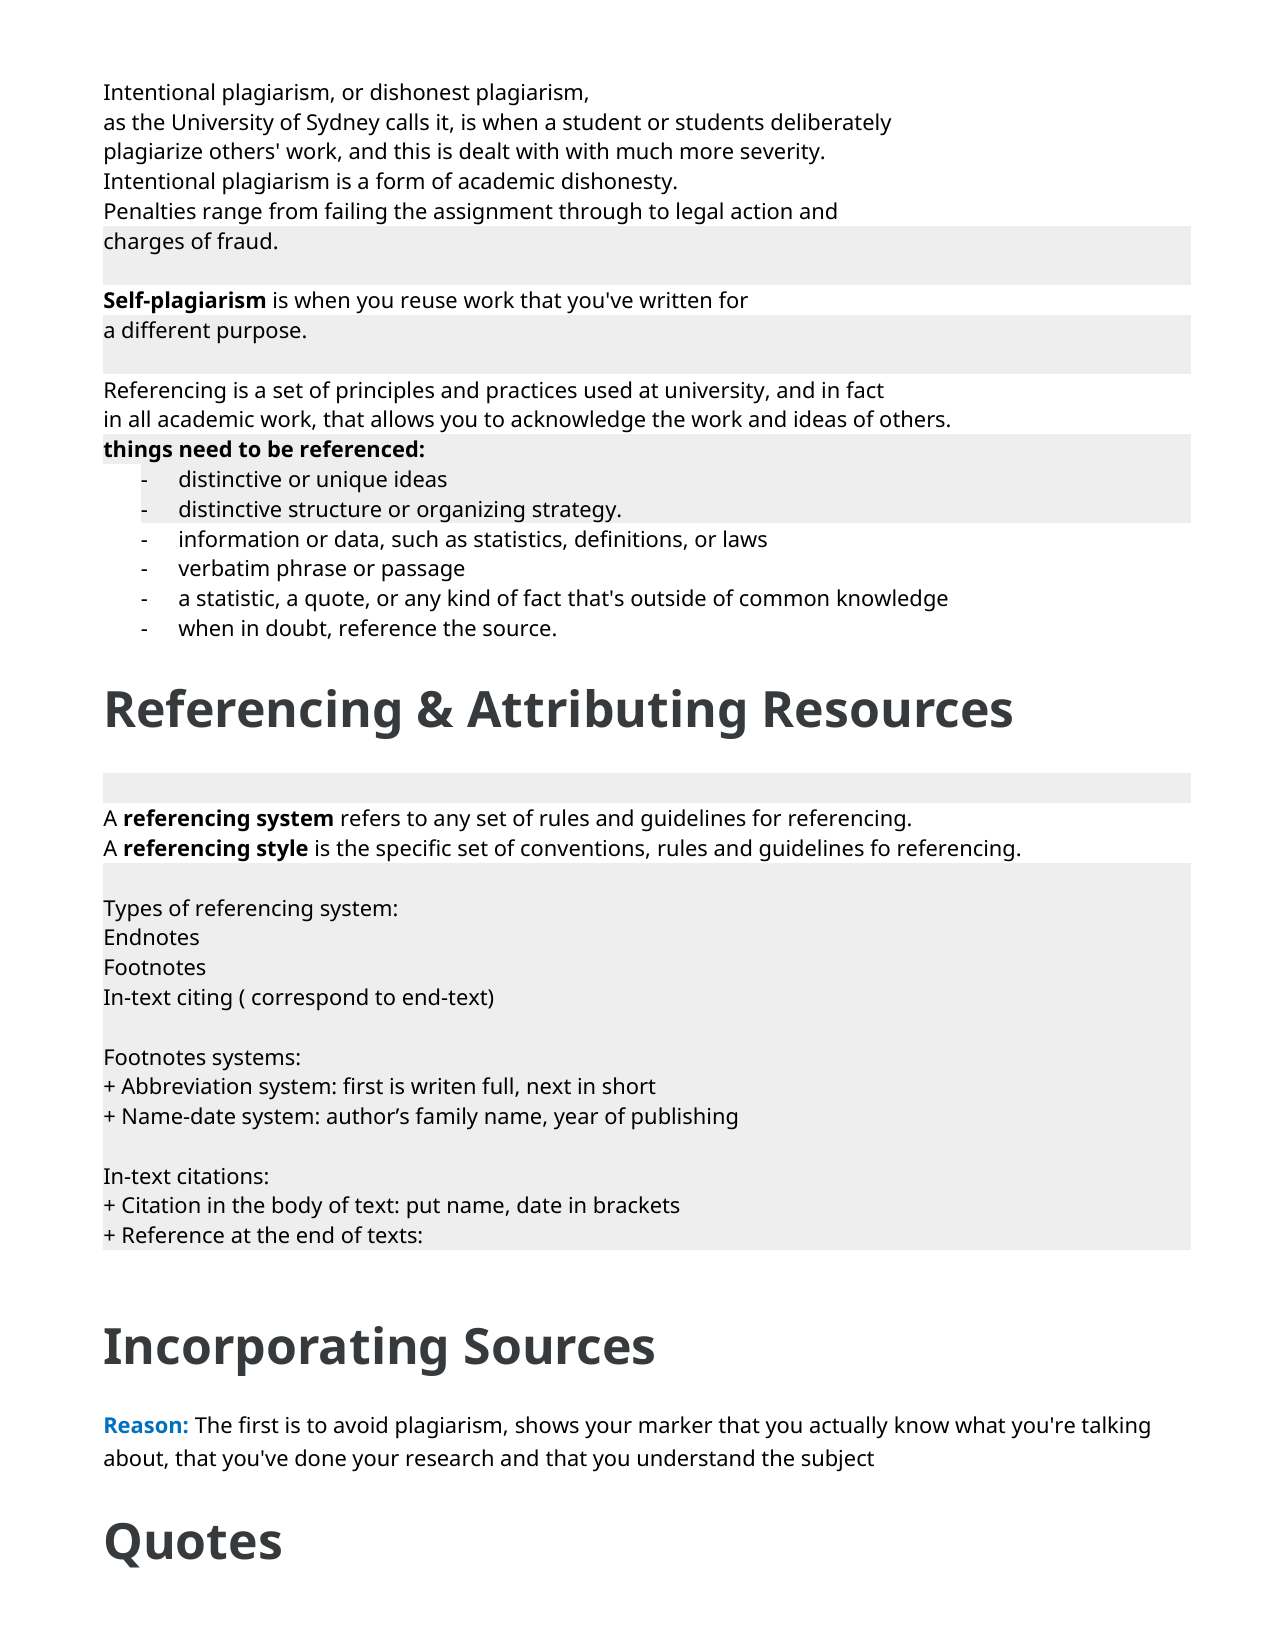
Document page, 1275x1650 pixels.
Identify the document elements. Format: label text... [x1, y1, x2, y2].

text + Citation in the body of text: put name, date in brackets [103, 1190, 1191, 1220]
subtitle Incorporating Sources [103, 1311, 1191, 1379]
text Footnotes systems: [103, 1041, 1191, 1071]
text a different purpose. [103, 315, 1191, 345]
list when in doubt, reference the source. [141, 613, 1191, 643]
text Footnotes [103, 952, 1191, 982]
list distinctive or unique ideas [141, 464, 1191, 494]
text Intentional plagiarism, or dishonest plagiarism, [103, 77, 1191, 106]
text + Reference at the end of texts: [103, 1220, 1191, 1250]
text in all academic work, that allows you to acknowledge the work and ideas of others. [103, 404, 1191, 434]
text Penalties range from failing the assignment through to legal action and [103, 196, 1191, 226]
text things need to be referenced: [103, 434, 1191, 464]
text A referencing system refers to any set of rules and guidelines for referencing. [103, 803, 1191, 833]
text A referencing style is the specific set of conventions, rules and guidelines fo referencing. [103, 833, 1191, 863]
text Types of referencing system: [103, 892, 1191, 922]
text In-text citations: [103, 1161, 1191, 1190]
text Reason: The first is to avoid plagiarism, shows your marker that you actually know what you're talking about, that you've done your research and that you understand the subject [103, 1410, 1191, 1472]
text as the University of Sydney calls it, is when a student or students deliberately [103, 106, 1191, 136]
subtitle Quotes [103, 1506, 1191, 1574]
text Self-plagiarism is when you reuse work that you've written for [103, 285, 1191, 315]
list verbatim phrase or passage [141, 553, 1191, 583]
text + Name-date system: author’s family name, year of publishing [103, 1101, 1191, 1131]
text Referencing is a set of principles and practices used at university, and in fact [103, 374, 1191, 404]
list a statistic, a quote, or any kind of fact that's outside of common knowledge [141, 583, 1191, 613]
text In-text citing ( correspond to end-text) [103, 982, 1191, 1012]
text Endnotes [103, 922, 1191, 952]
text Intentional plagiarism is a form of academic dishonesty. [103, 166, 1191, 196]
text charges of fraud. [103, 226, 1191, 255]
list distinctive structure or organizing strategy. [141, 494, 1191, 523]
text + Abbreviation system: first is writen full, next in short [103, 1071, 1191, 1101]
list information or data, such as statistics, definitions, or laws [141, 523, 1191, 553]
subtitle Referencing & Attributing Resources [103, 674, 1191, 742]
text plagiarize others' work, and this is dealt with with much more severity. [103, 136, 1191, 166]
